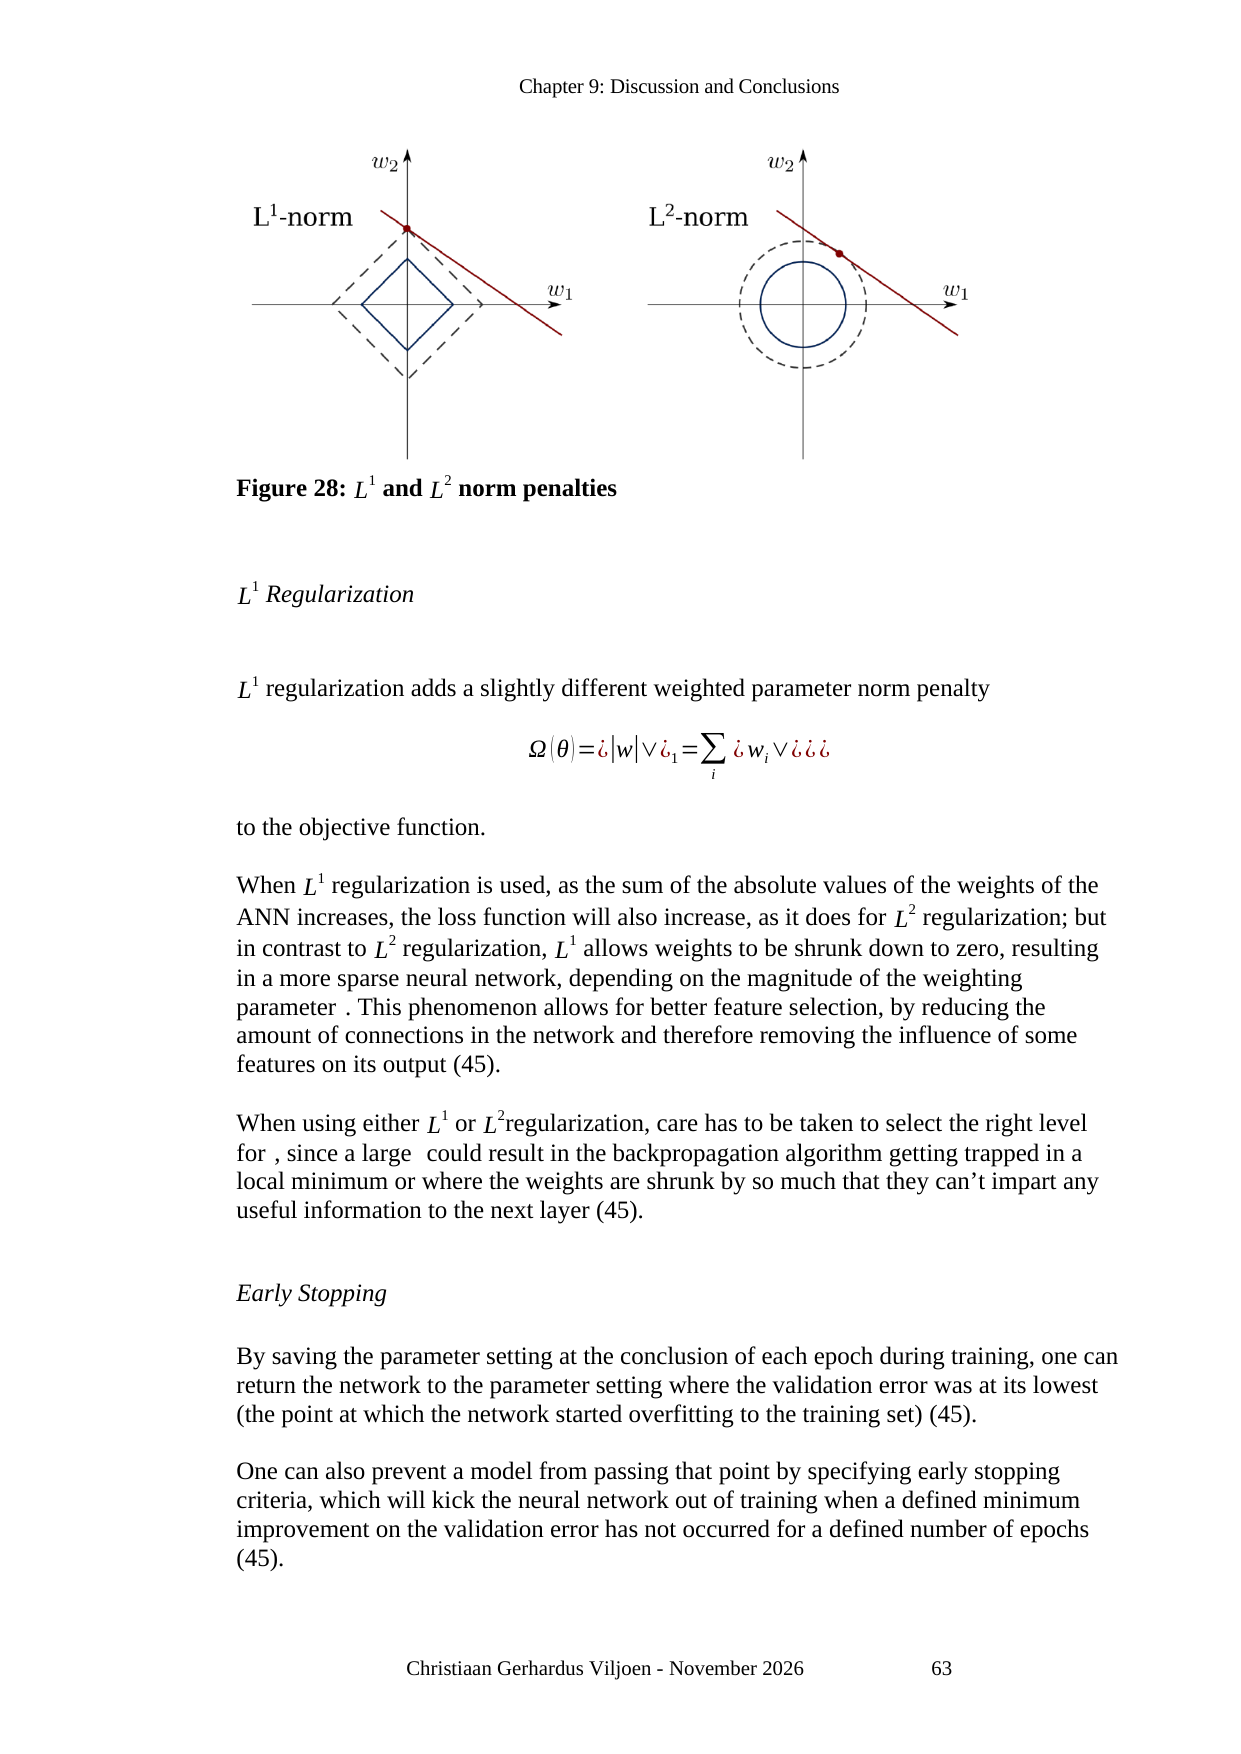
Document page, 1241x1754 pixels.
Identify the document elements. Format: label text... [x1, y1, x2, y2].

text When using either or regularization, care has to be taken to select the right level for , since a large could result in the backpropagation algorithm getting trapped in a local minimum or where the weights are shrunk by so much that they can’t impart any useful information to the next layer . [236, 1107, 1122, 1224]
text One can also prevent a model from passing that point by specifying early stopping criteria, which will kick the neural network out of training when a defined minimum improvement on the validation error has not occurred for a defined number of epochs . [236, 1456, 1122, 1571]
picture [236, 135, 983, 472]
text Figure 28: and norm penalties [236, 472, 1122, 503]
subtitle Regularization [236, 577, 1122, 609]
text By saving the parameter setting at the conclusion of each epoch during training, one can return the network to the parameter setting where the validation error was at its lowest (the point at which the network started overfitting to the training set) . [236, 1341, 1122, 1428]
text regularization adds a slightly different weighted parameter norm penalty [236, 672, 1122, 703]
text to the objective function. [236, 812, 1122, 841]
text When regularization is used, as the sum of the absolute values of the weights of the ANN increases, the loss function will also increase, as it does for regularization; but in contrast to regularization, allows weights to be shrunk down to zero, resulting in a more sparse neural network, depending on the magnitude of the weighting parameter . This phenomenon allows for better feature selection, by reducing the amount of connections in the network and therefore removing the influence of some features on its output . [236, 869, 1122, 1078]
subtitle Early Stopping [236, 1278, 1122, 1306]
